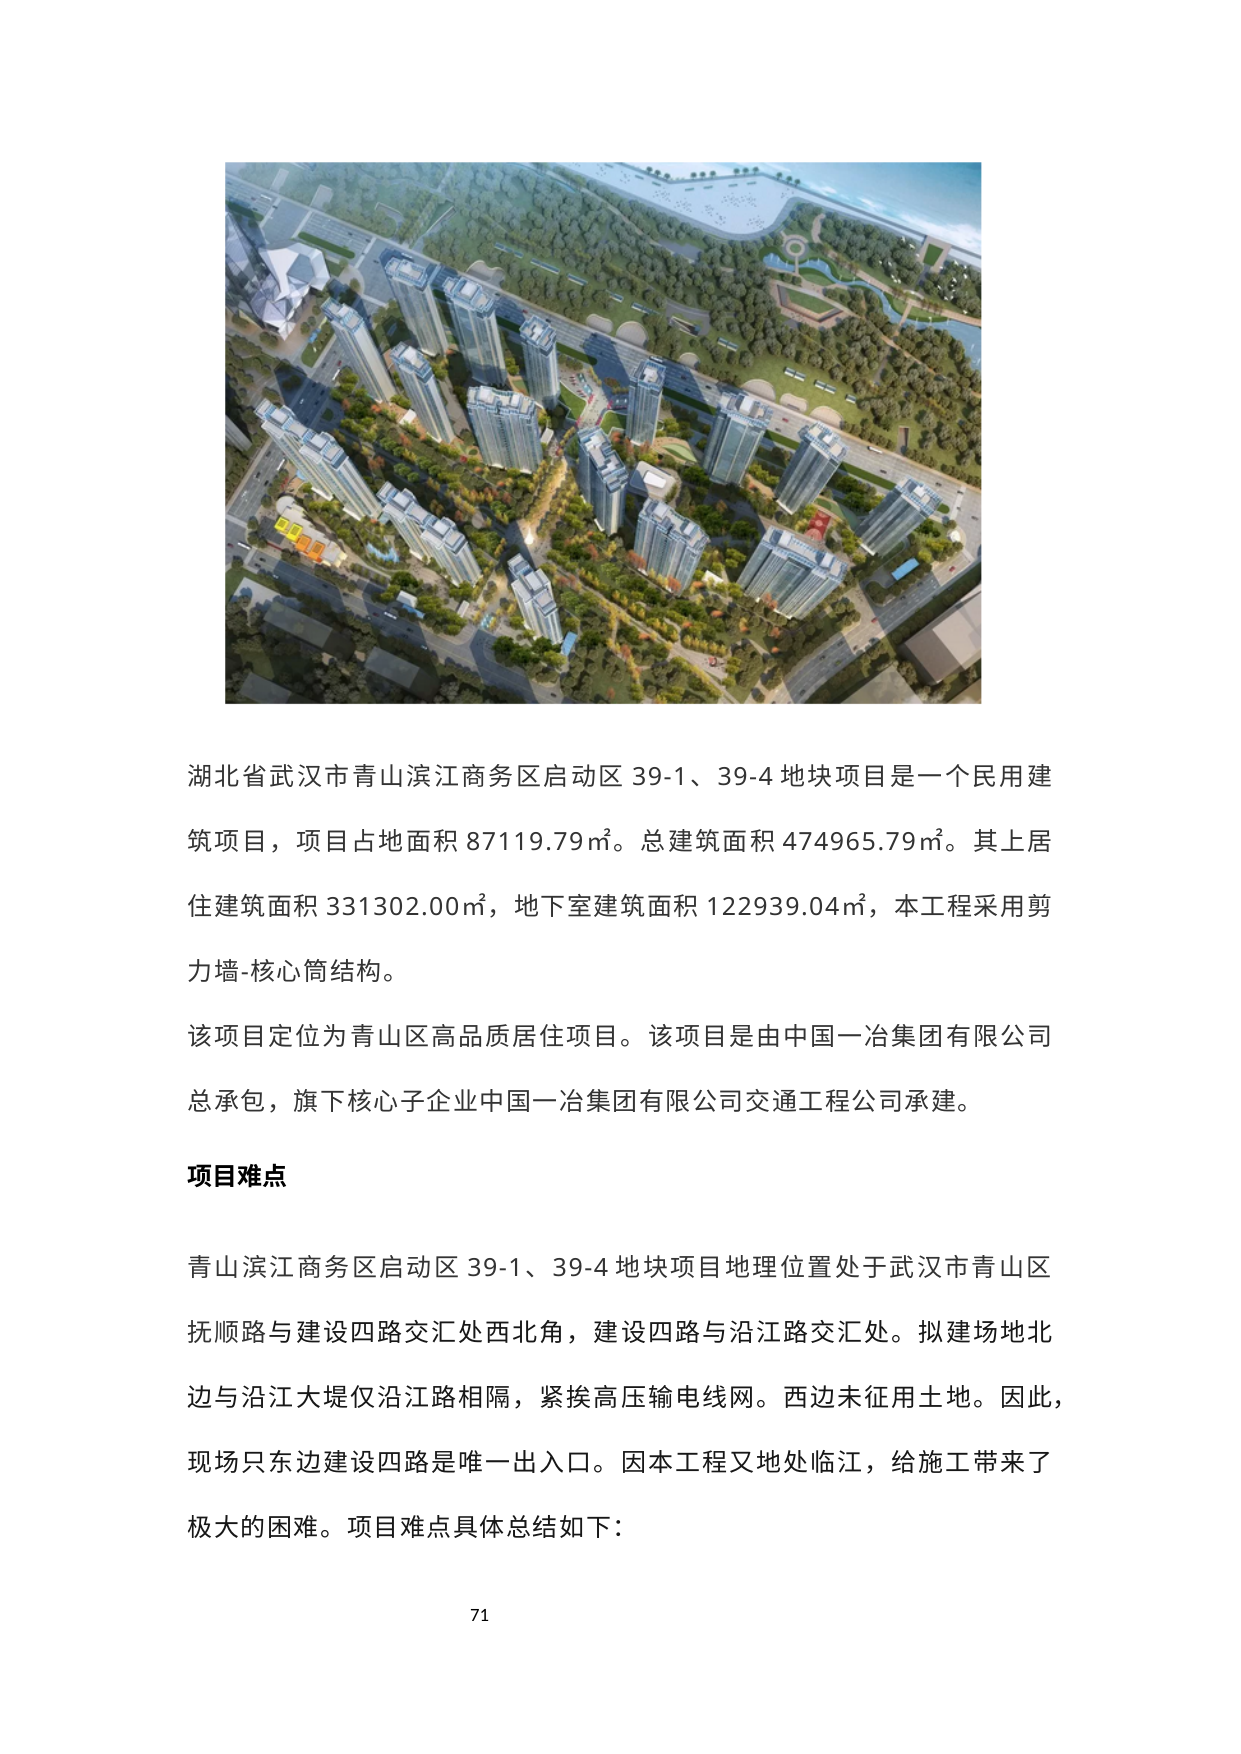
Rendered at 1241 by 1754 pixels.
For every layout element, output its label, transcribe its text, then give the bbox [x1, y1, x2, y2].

text 湖北省武汉市青山滨江商务区启动区39-1、39-4地块项目是一个民用建筑项目，项目占地面积87119.79㎡。总建筑面积474965.79㎡。其上居住建筑面积331302.00㎡，地下室建筑面积122939.04㎡，本工程采用剪力墙-核心筒结构。 [187, 713, 1053, 1002]
text 青山滨江商务区启动区39-1、39-4地块项目地理位置处于武汉市青山区抚顺路与建设四路交汇处西北角，建设四路与沿江路交汇处。拟建场地北边与沿江大堤仅沿江路相隔，紧挨高压输电线网。西边未征用土地。因此，现场只东边建设四路是唯一出入口。因本工程又地处临江，给施工带来了极大的困难。项目难点具体总结如下： [187, 1233, 1053, 1558]
picture [187, 156, 1053, 713]
text 项目难点 [187, 1142, 1053, 1207]
text 该项目定位为青山区高品质居住项目。该项目是由中国一冶集团有限公司总承包，旗下核心子企业中国一冶集团有限公司交通工程公司承建。 [187, 1002, 1053, 1132]
